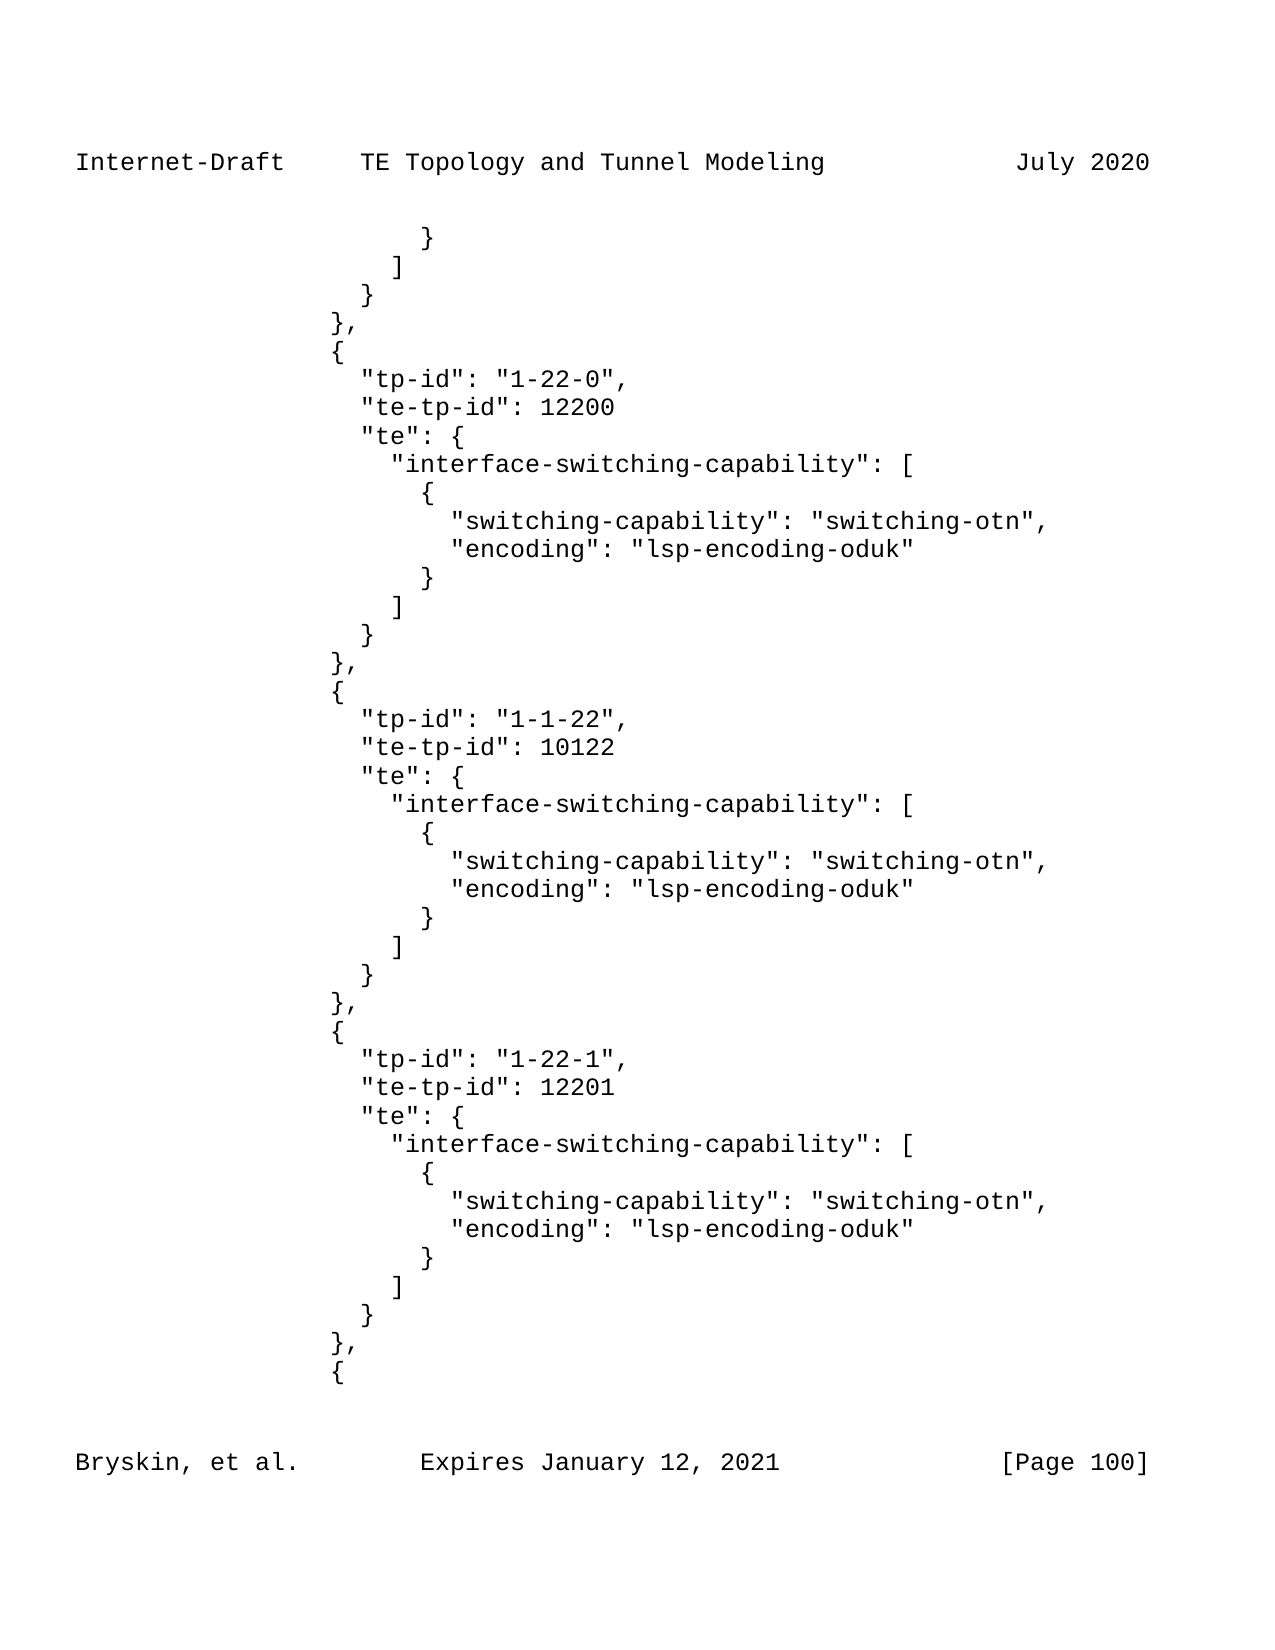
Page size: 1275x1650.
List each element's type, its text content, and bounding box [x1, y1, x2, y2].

text } [120, 962, 1158, 990]
text "encoding": "lsp-encoding-oduk" [120, 1217, 1158, 1245]
text } [120, 225, 1158, 253]
text } [120, 565, 1158, 593]
text "te-tp-id": 10122 [120, 735, 1158, 763]
text }, [120, 650, 1158, 678]
text { [120, 678, 1158, 707]
text { [120, 480, 1158, 508]
text "switching-capability": "switching-otn", [120, 508, 1158, 537]
text "tp-id": "1-1-22", [120, 707, 1158, 735]
text "encoding": "lsp-encoding-oduk" [120, 877, 1158, 905]
text "te-tp-id": 12201 [120, 1075, 1158, 1103]
text "te": { [120, 1103, 1158, 1132]
text } [120, 1302, 1158, 1330]
text }, [120, 990, 1158, 1018]
text } [120, 282, 1158, 310]
text "interface-switching-capability": [ [120, 792, 1158, 820]
text { [120, 1160, 1158, 1188]
text "switching-capability": "switching-otn", [120, 848, 1158, 877]
text { [120, 820, 1158, 848]
text }, [120, 1330, 1158, 1358]
text "tp-id": "1-22-0", [120, 367, 1158, 395]
text ] [120, 933, 1158, 962]
text } [120, 622, 1158, 650]
text } [120, 1245, 1158, 1273]
text ] [120, 1273, 1158, 1302]
text "te": { [120, 763, 1158, 792]
text "te-tp-id": 12200 [120, 395, 1158, 423]
text { [120, 1358, 1158, 1387]
text { [120, 338, 1158, 367]
text } [120, 905, 1158, 933]
text "interface-switching-capability": [ [120, 452, 1158, 480]
text "te": { [120, 423, 1158, 452]
text ] [120, 593, 1158, 622]
text "interface-switching-capability": [ [120, 1132, 1158, 1160]
text "tp-id": "1-22-1", [120, 1047, 1158, 1075]
text "encoding": "lsp-encoding-oduk" [120, 537, 1158, 565]
text ] [120, 253, 1158, 282]
text }, [120, 310, 1158, 338]
text { [120, 1018, 1158, 1047]
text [120, 1188, 1158, 1217]
